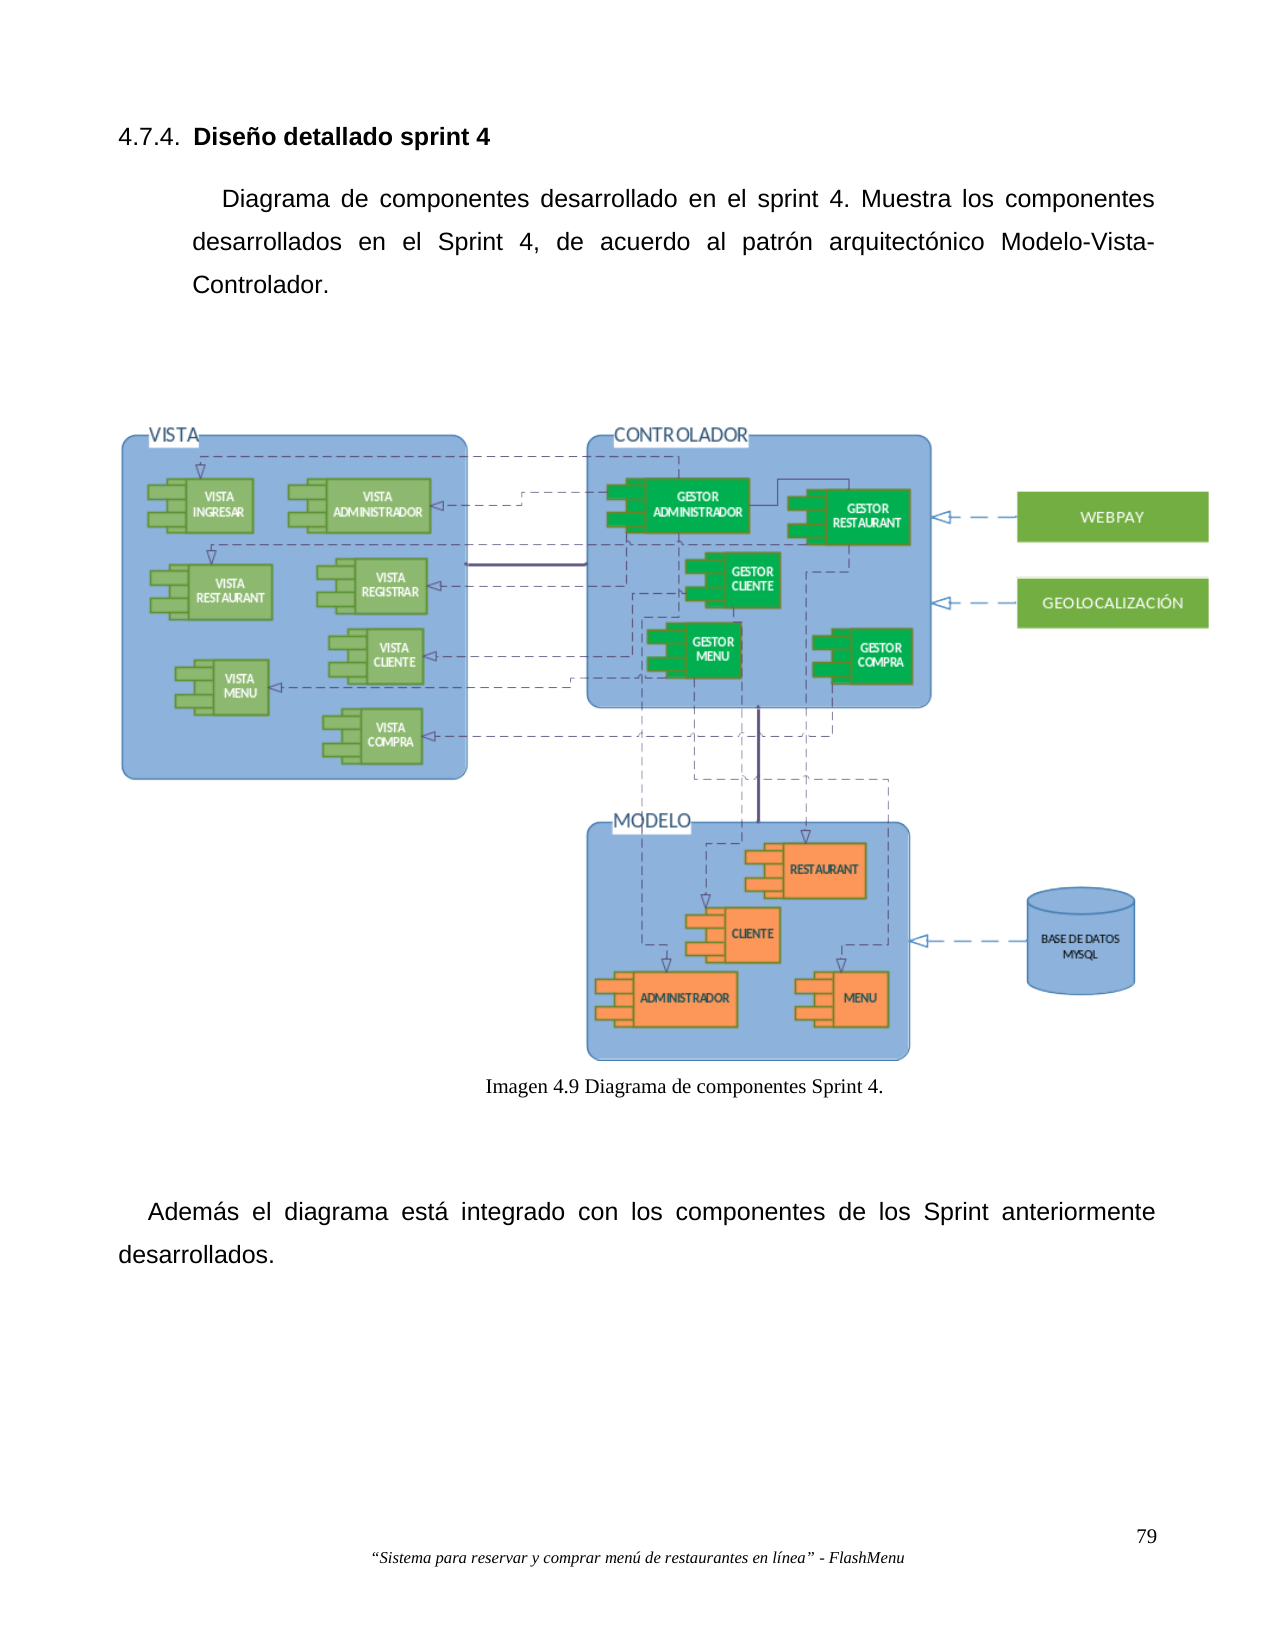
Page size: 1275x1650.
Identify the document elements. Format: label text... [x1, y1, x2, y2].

text Además el diagrama está integrado con los componentes de los Sprint anteriormente desarrollados. [118, 1197, 1157, 1268]
subtitle Diseño detallado sprint 4 [118, 122, 1157, 151]
text Diagrama de componentes desarrollado en el sprint 4. Muestra los componentes desarrollados en el Sprint 4, de acuerdo al patrón arquitectónico Modelo-Vista-Controlador. [192, 184, 1157, 299]
